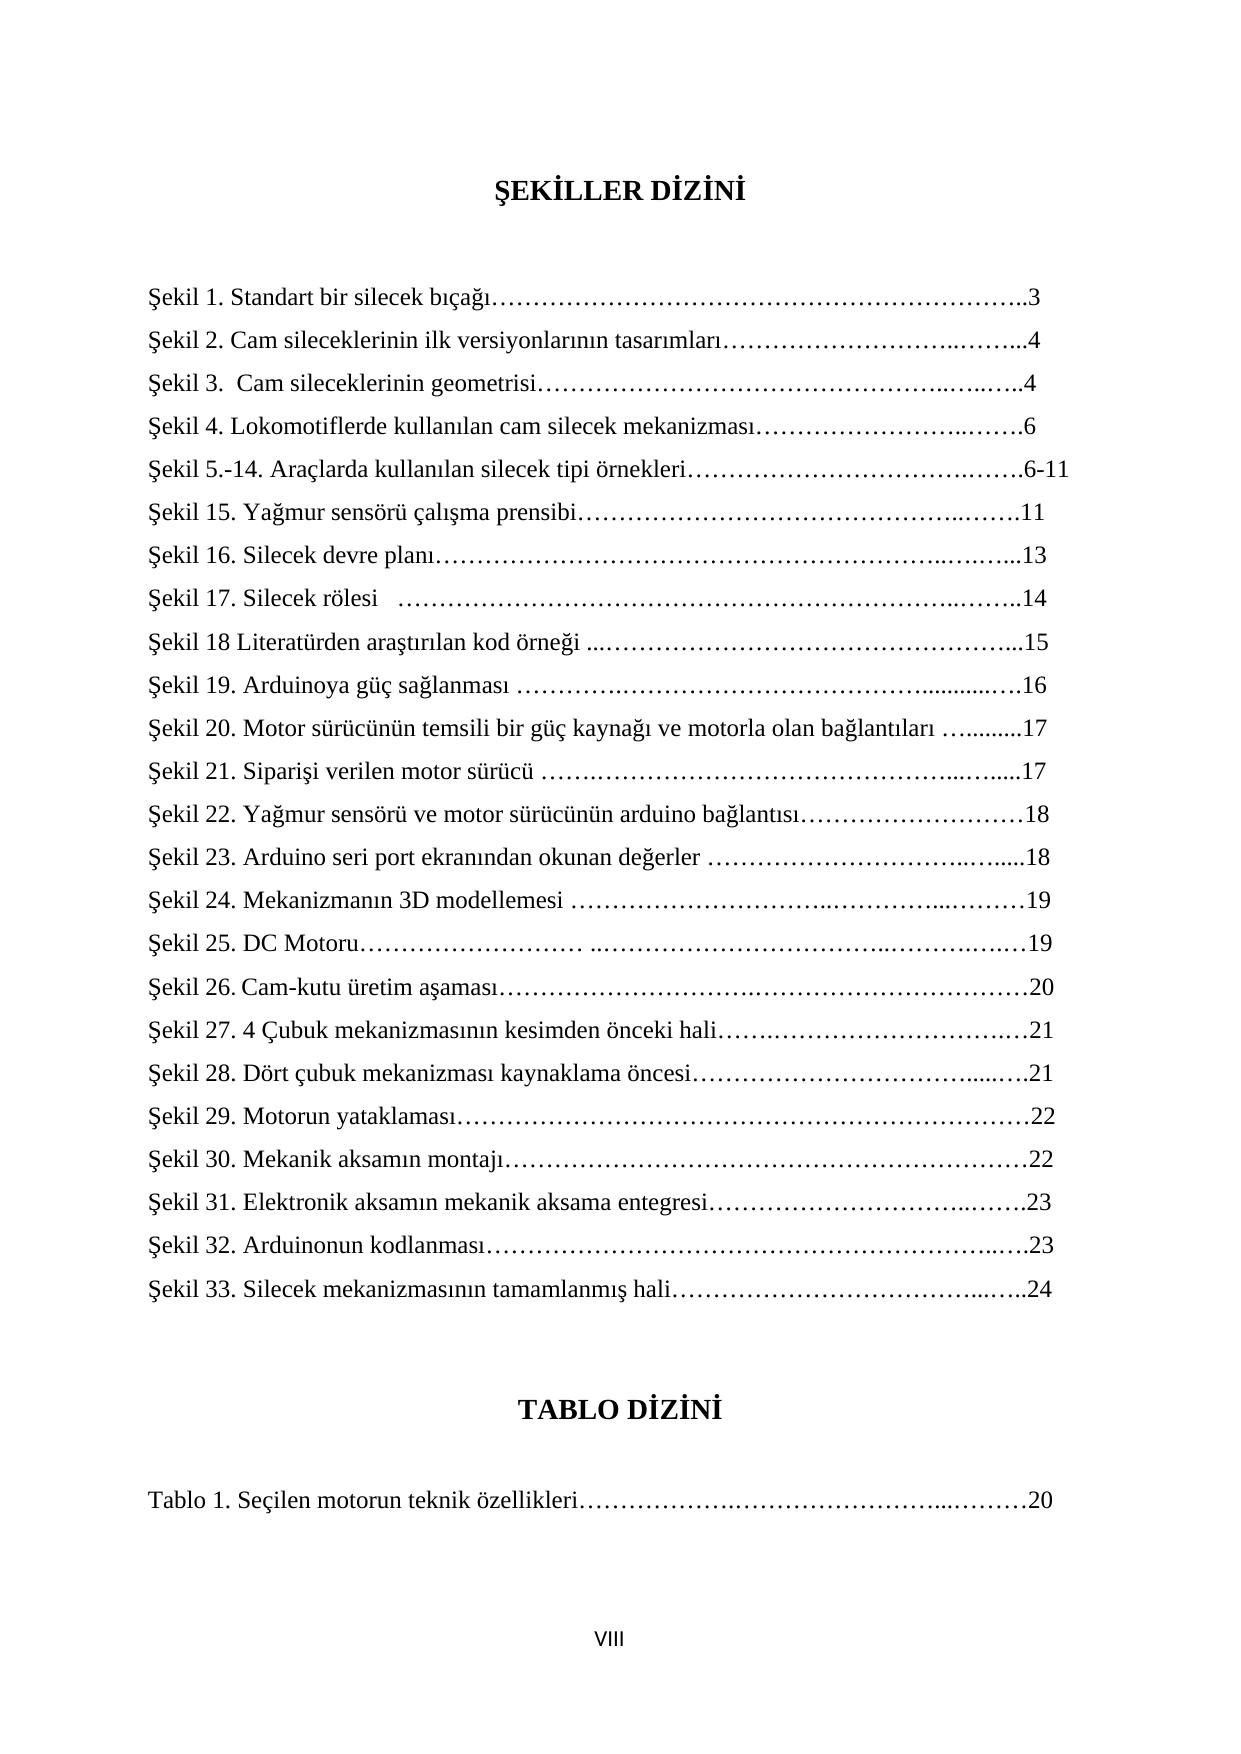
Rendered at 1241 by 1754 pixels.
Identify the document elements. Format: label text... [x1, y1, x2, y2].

text Şekil 1. Standart bir silecek bıçağı………………………………………………………..3 Şekil 2. Cam sileceklerinin ilk versiyonlarının tasarımları………………………..……...4 Şekil 3. Cam sileceklerinin geometrisi…………………………………………..…..…..4 Şekil 4. Lokomotiflerde kullanılan cam silecek mekanizması……………………..…….6 Şekil 5.-14. Araçlarda kullanılan silecek tipi örnekleri…………………………….…….6-11 Şekil 15. Yağmur sensörü çalışma prensibi………………………………………..…….11 Şekil 16. Silecek devre planı……………………………………………………..….…...13 Şekil 17. Silecek rölesi …………………………………………………………..……..14 Şekil 18 Literatürden araştırılan kod örneği ...…………………………………………...15 Şekil 19. Arduinoya güç sağlanması ………….………………………………...........….16 Şekil 20. Motor sürücünün temsili bir güç kaynağı ve motorla olan bağlantıları ….........17 Şekil 21. Siparişi verilen motor sürücü …….……………………………………...….....17 Şekil 22. Yağmur sensörü ve motor sürücünün arduino bağlantısı………………………18 Şekil 23. Arduino seri port ekranından okunan değerler …………………………..….....18 Şekil 24. Mekanizmanın 3D modellemesi …………………………..…………...………19 Şekil 25. DC Motoru……………………… ..……………………………..……….….…19 Şekil 26. Cam-kutu üretim aşaması………………………….……………………………20 Şekil 27. 4 Çubuk mekanizmasının kesimden önceki hali…….……………………….…21 Şekil 28. Dört çubuk mekanizması kaynaklama öncesi…………………………….....….21 Şekil 29. Motorun yataklaması……………………………………………………………22 Şekil 30. Mekanik aksamın montajı………………………………………………………22 Şekil 31. Elektronik aksamın mekanik aksama entegresi…………………………..…….23 Şekil 32. Arduinonun kodlanması……………………………………………………..….23 Şekil 33. Silecek mekanizmasının tamamlanmış hali………………………………...…..24 [148, 282, 1093, 1302]
subtitle TABLO DİZİNİ [148, 1342, 1093, 1426]
text Tablo 1. Seçilen motorun teknik özellikleri……………….……………………...………20 [148, 1442, 1093, 1556]
subtitle ŞEKİLLER DİZİNİ [148, 173, 1093, 206]
